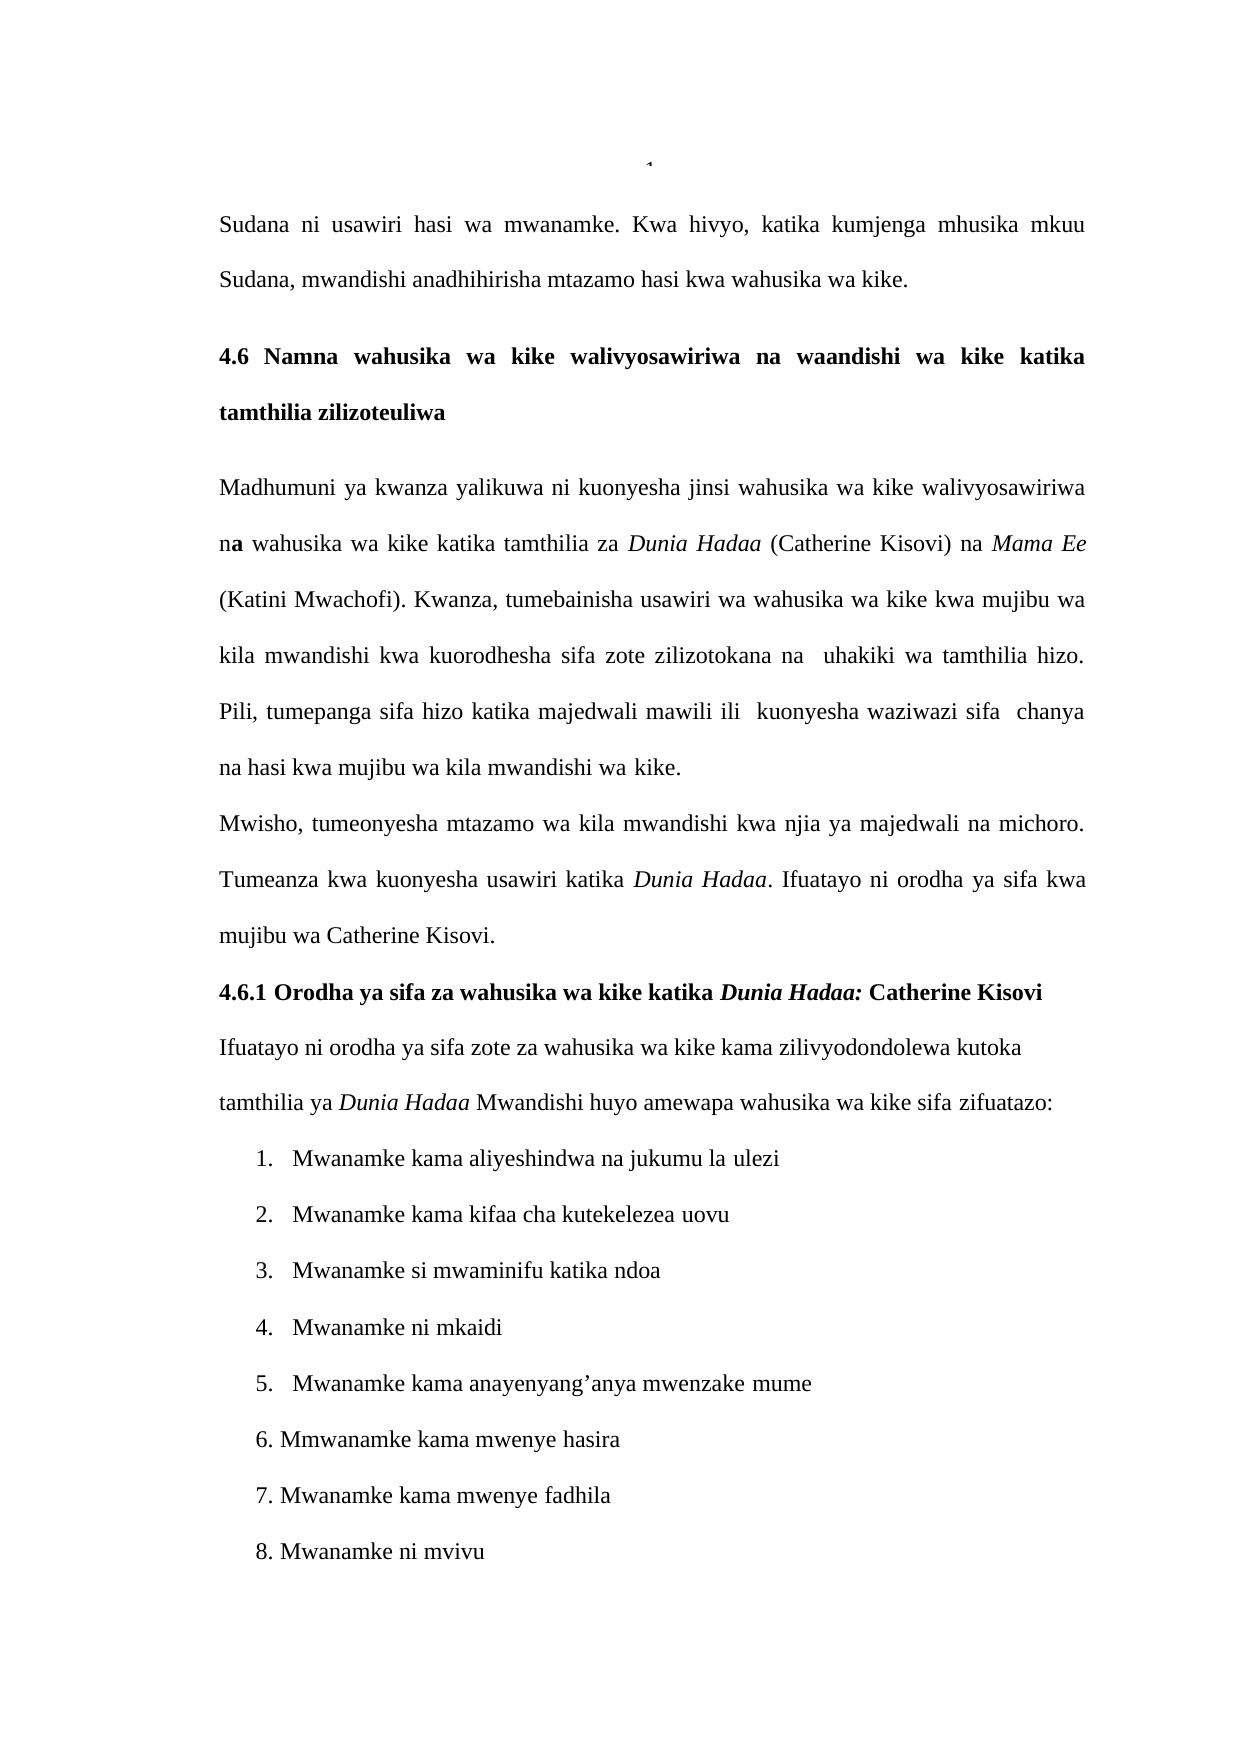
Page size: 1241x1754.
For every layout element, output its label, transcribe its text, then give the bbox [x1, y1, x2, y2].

subtitle Namna wahusika wa kike walivyosawiriwa na waandishi wa kike katika tamthilia zilizoteuliwa [219, 342, 1087, 426]
list Mwanamke kama aliyeshindwa na jukumu la ulezi [255, 1144, 1134, 1172]
list Mwanamke si mwaminifu katika ndoa [255, 1257, 1134, 1284]
list Mmwanamke kama mwenye hasira [255, 1425, 1134, 1452]
list Mwanamke kama kifaa cha kutekelezea uovu [255, 1201, 1134, 1228]
text Sudana ni usawiri hasi wa mwanamke. Kwa hivyo, katika kumjenga mhusika mkuu Sudana, mwandishi anadhihirisha mtazamo hasi kwa wahusika wa kike. [219, 209, 1086, 293]
text Mwisho, tumeonyesha mtazamo wa kila mwandishi kwa njia ya majedwali na michoro. Tumeanza kwa kuonyesha usawiri katika Dunia Hadaa. Ifuatayo ni orodha ya sifa kwa mujibu wa Catherine Kisovi. [219, 809, 1087, 949]
list Mwanamke kama mwenye fadhila [255, 1481, 1134, 1508]
list Mwanamke ni mvivu [255, 1537, 1134, 1564]
list Mwanamke ni mkaidi [255, 1313, 1134, 1340]
text Madhumuni ya kwanza yalikuwa ni kuonyesha jinsi wahusika wa kike walivyosawiriwa na wahusika wa kike katika tamthilia za Dunia Hadaa (Catherine Kisovi) na Mama Ee (Katini Mwachofi). Kwanza, tumebainisha usawiri wa wahusika wa kike kwa mujibu wa kila mwandishi kwa kuorodhesha sifa zote zilizotokana na uhakiki wa tamthilia hizo. Pili, tumepanga sifa hizo katika majedwali mawili ili kuonyesha waziwazi sifa chanya na hasi kwa mujibu wa kila mwandishi wa kike. [219, 473, 1087, 781]
list Mwanamke kama anayenyang’anya mwenzake mume [255, 1369, 1134, 1396]
list Orodha ya sifa za wahusika wa kike katika Dunia Hadaa: Catherine Kisovi Ifuatayo ni orodha ya sifa zote za wahusika wa kike kama zilivyodondolewa kutoka tamthilia ya Dunia Hadaa Mwandishi huyo amewapa wahusika wa kike sifa zifuatazo: [219, 978, 1087, 1116]
